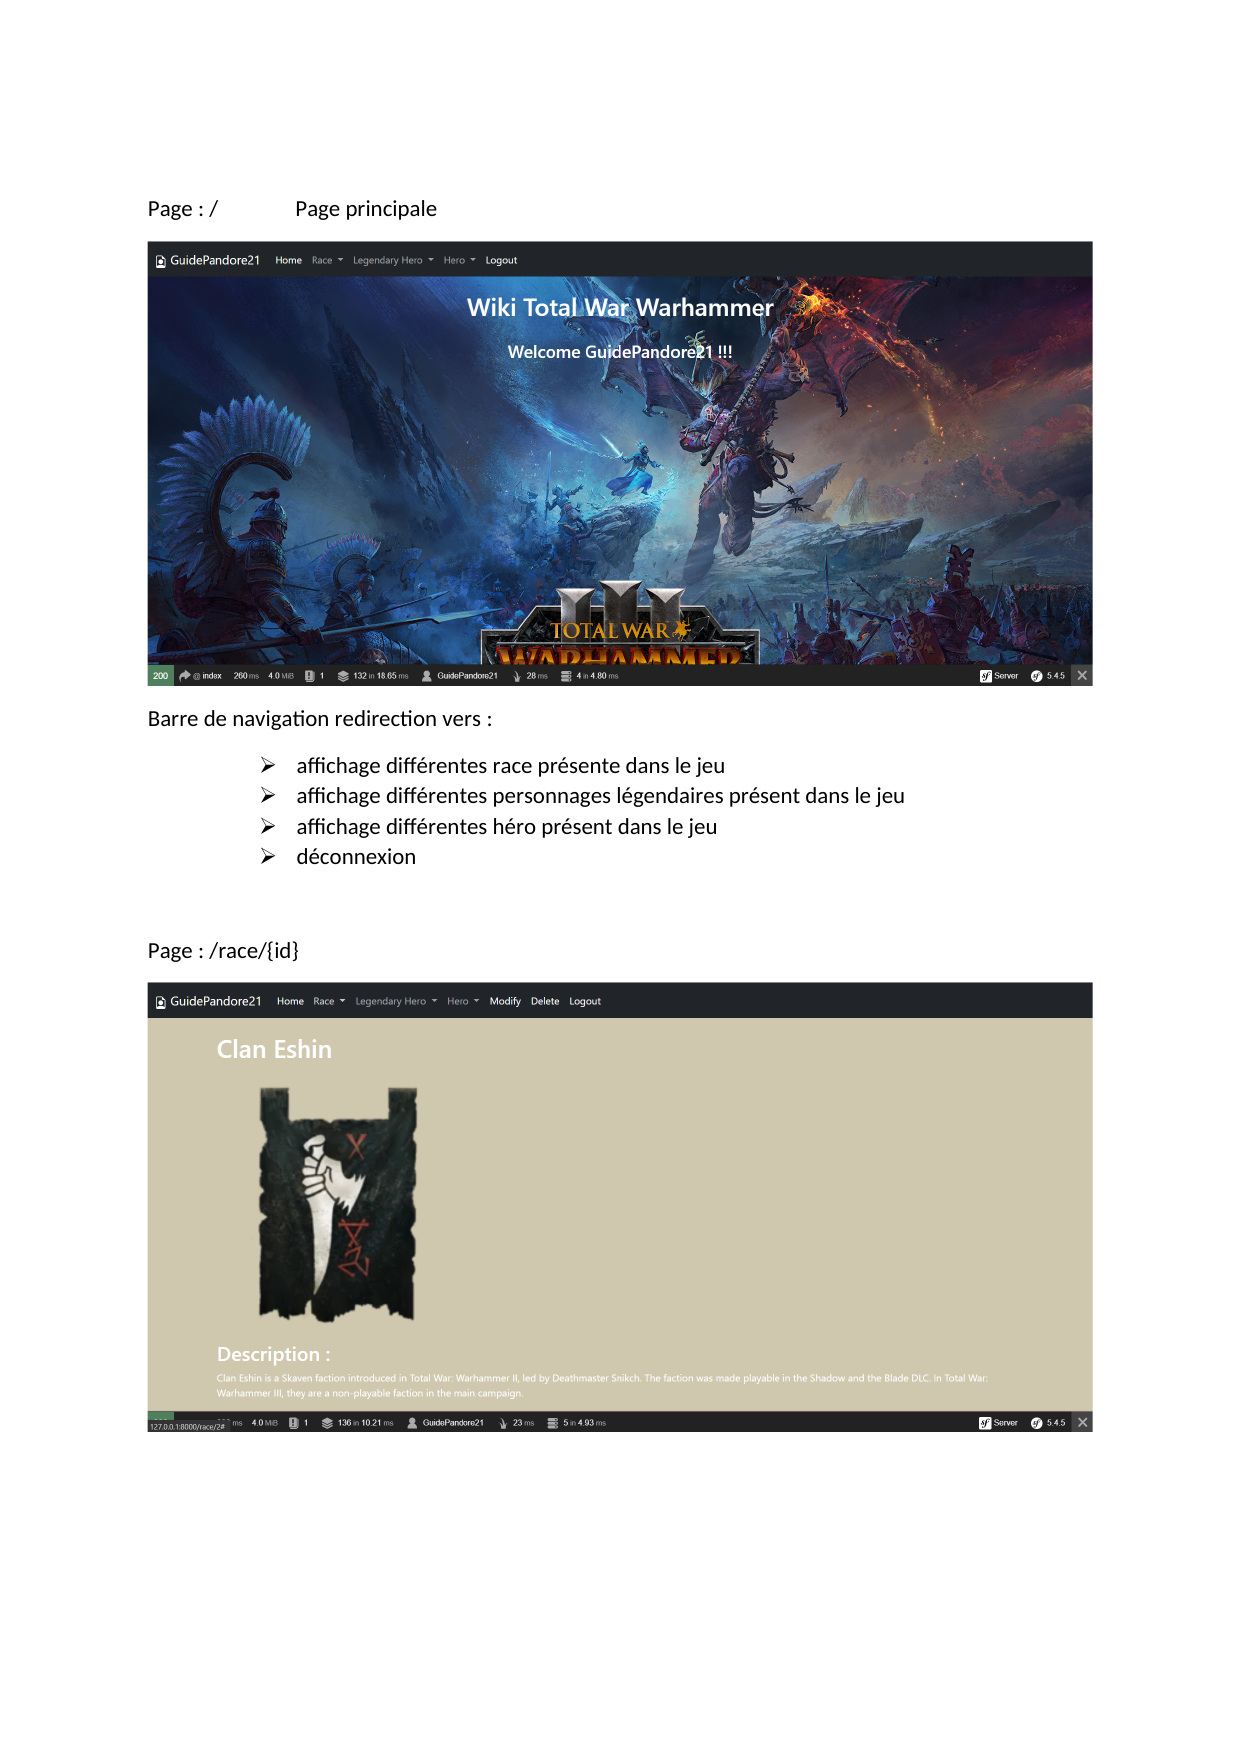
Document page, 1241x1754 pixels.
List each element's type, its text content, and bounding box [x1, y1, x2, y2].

text Page : / Page principale [148, 194, 1093, 222]
list affichage différentes personnages légendaires présent dans le jeu [259, 782, 1093, 810]
text Page : /race/{id} [148, 936, 1093, 964]
picture [147, 982, 1093, 1432]
list affichage différentes héro présent dans le jeu [259, 812, 1093, 840]
text Barre de navigation redirection vers : [148, 704, 1093, 733]
list affichage différentes race présente dans le jeu [259, 751, 1093, 779]
picture [147, 241, 1093, 686]
list déconnexion [259, 842, 1093, 870]
